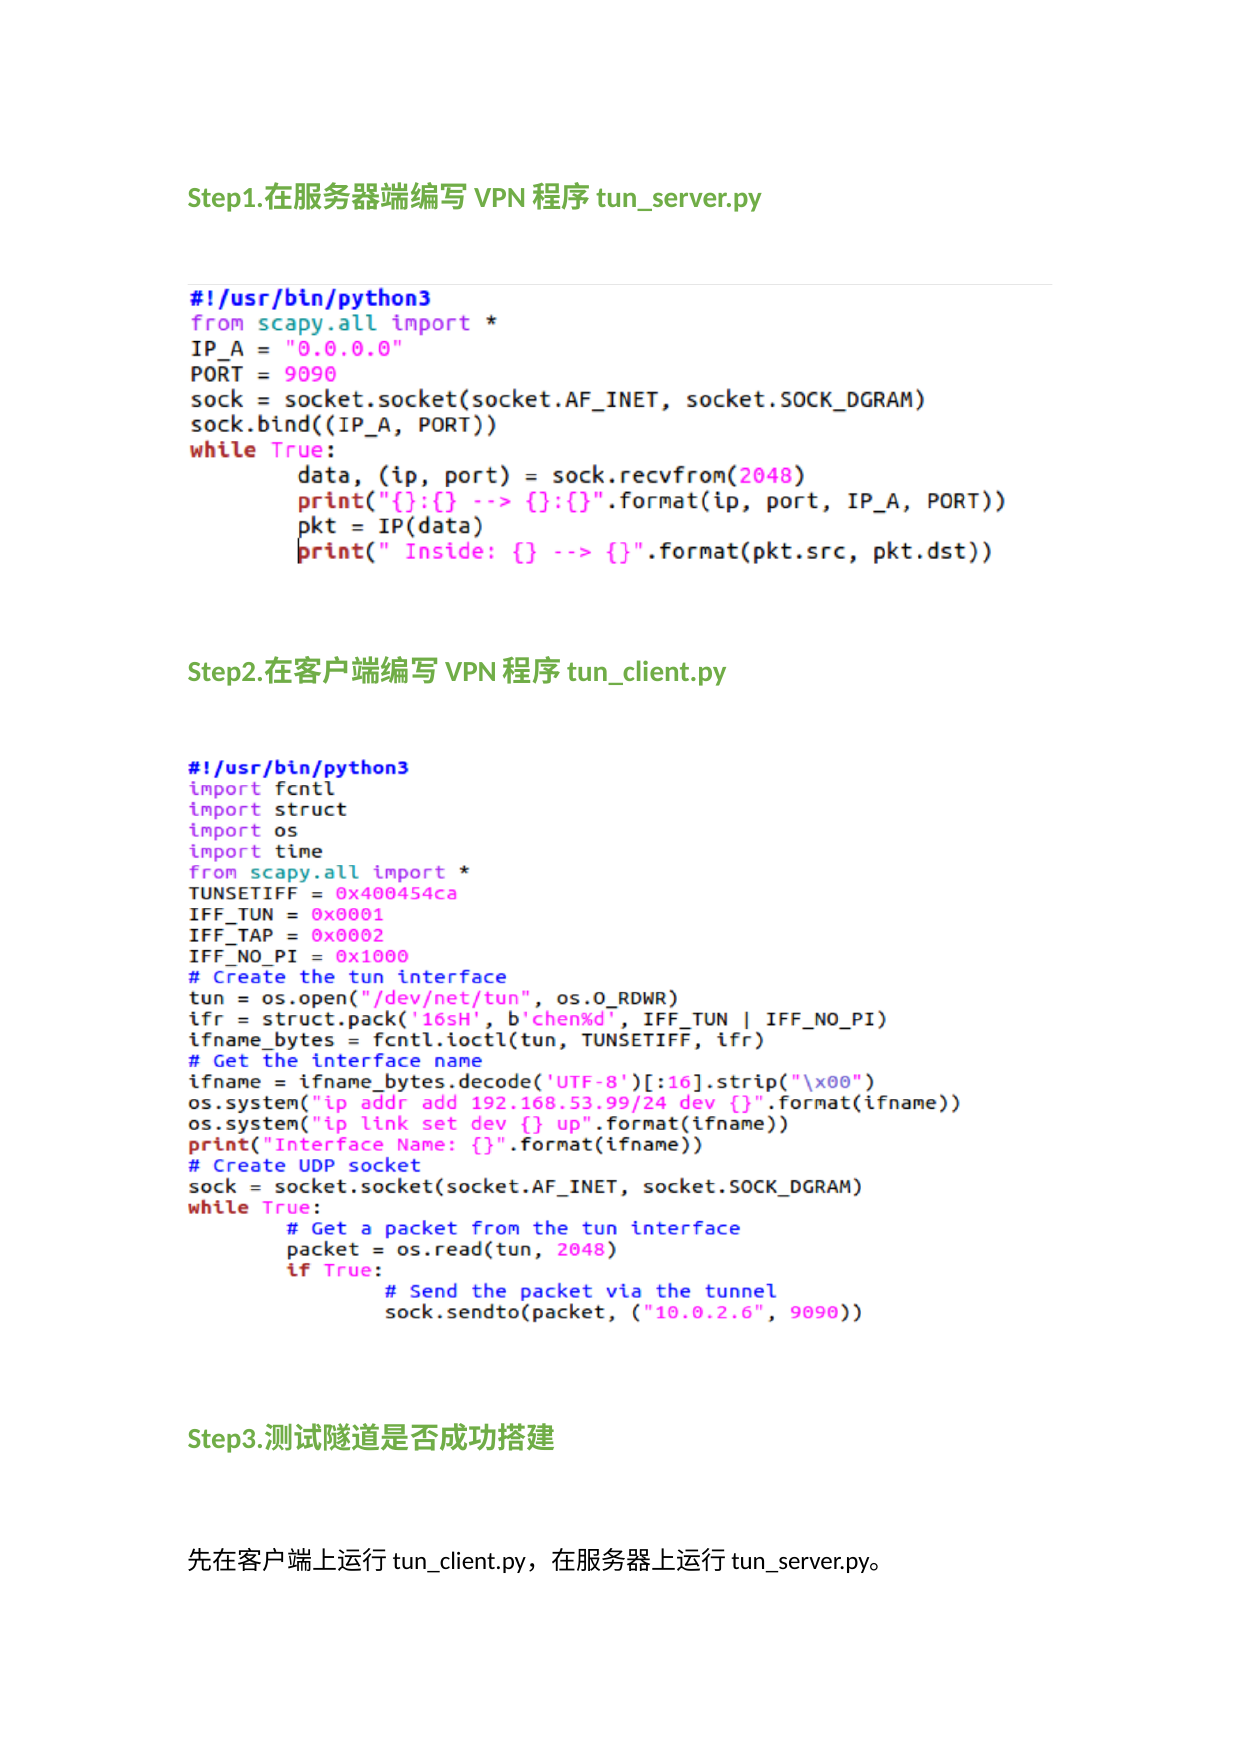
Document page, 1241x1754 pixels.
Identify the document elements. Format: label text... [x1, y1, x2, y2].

subtitle Step1.在服务器端编写VPN程序tun_server.py [187, 162, 1053, 227]
subtitle Step2.在客户端编写VPN程序tun_client.py [187, 637, 1053, 702]
picture [187, 284, 1053, 591]
subtitle Step3.测试隧道是否成功搭建 [187, 1404, 1053, 1469]
picture [187, 759, 1050, 1364]
text 先在客户端上运行tun_client.py，在服务器上运行tun_server.py。 [187, 1526, 1053, 1591]
